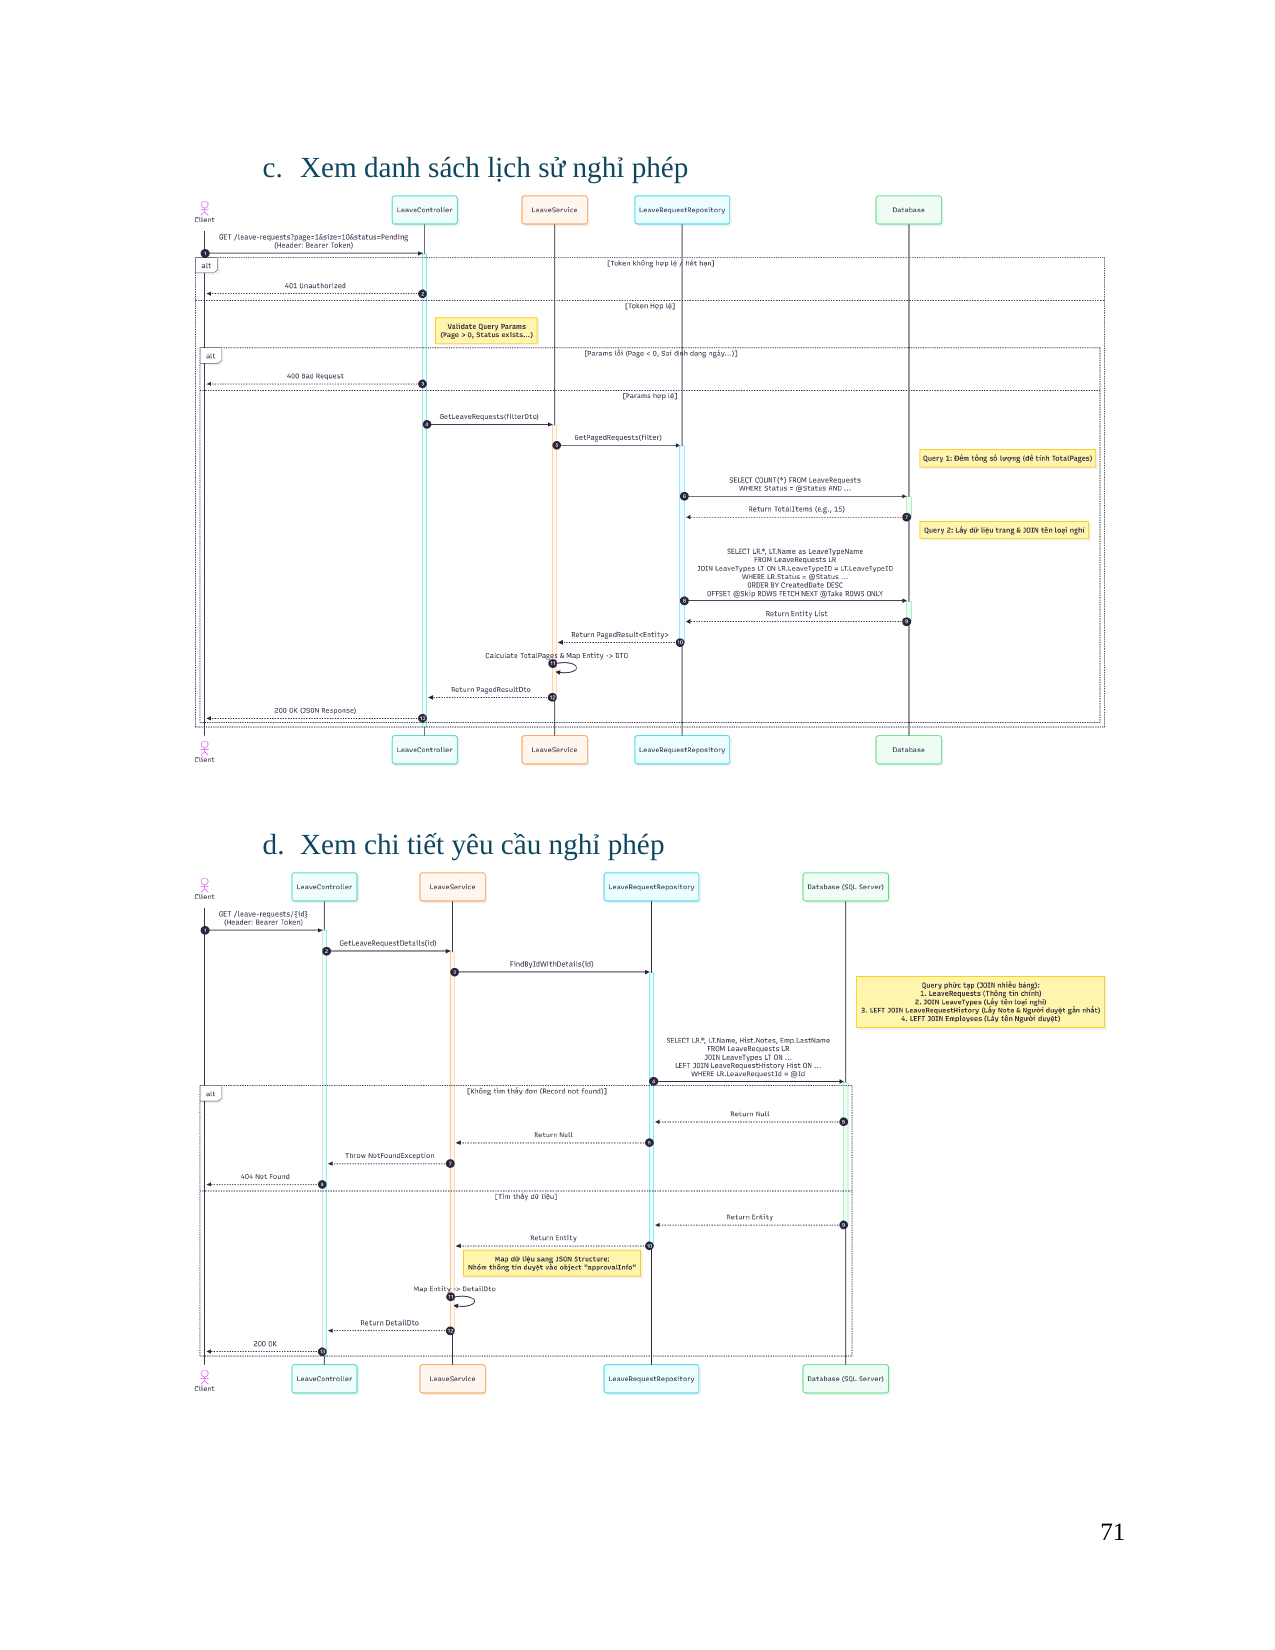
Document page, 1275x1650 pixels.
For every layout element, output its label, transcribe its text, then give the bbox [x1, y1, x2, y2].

subtitle Xem danh sách lịch sử nghỉ phép [262, 150, 1125, 183]
picture [150, 191, 1125, 782]
subtitle Xem chi tiết yêu cầu nghỉ phép [262, 827, 1125, 860]
picture [150, 868, 1125, 1411]
